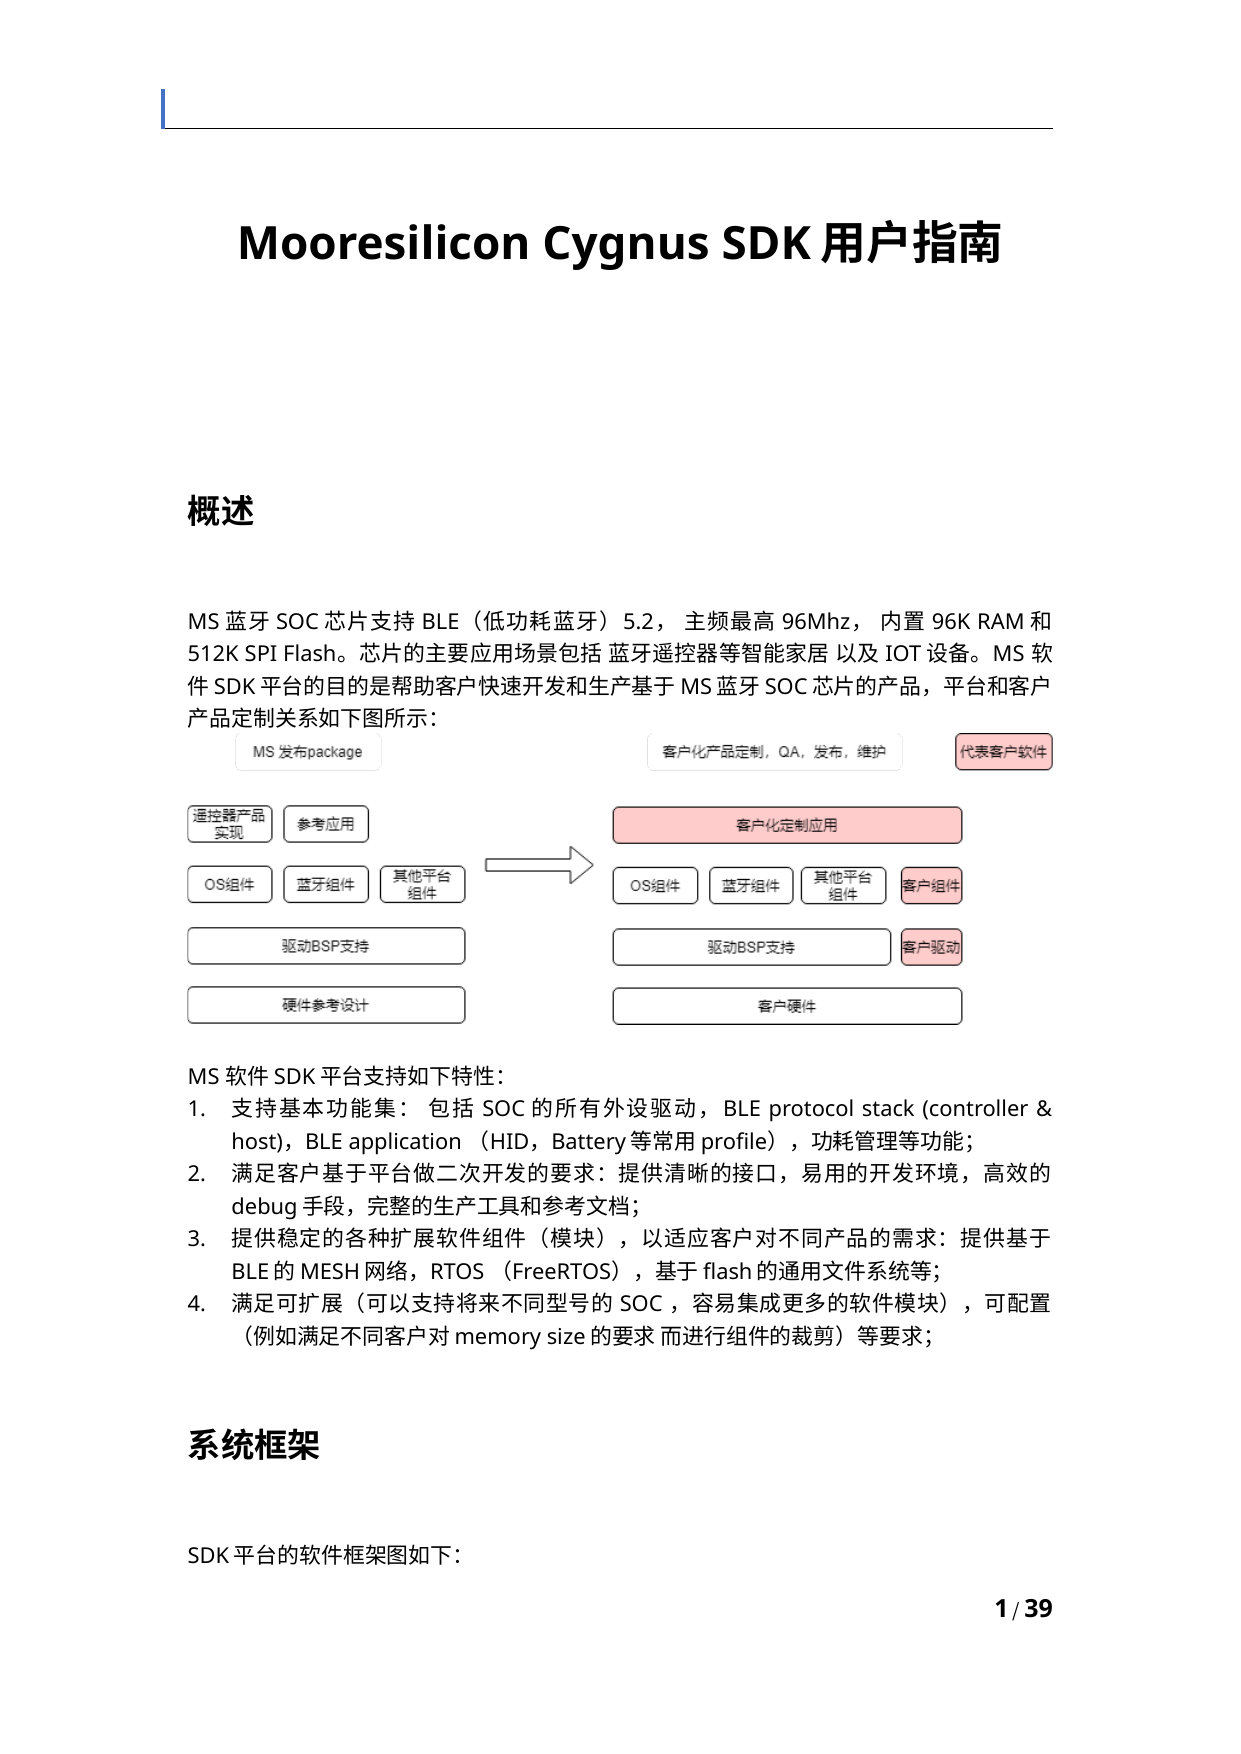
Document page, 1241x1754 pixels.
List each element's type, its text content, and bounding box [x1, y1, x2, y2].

list 提供稳定的各种扩展软件组件（模块），以适应客户对不同产品的需求：提供基于BLE的MESH网络，RTOS （FreeRTOS），基于flash的通用文件系统等； [187, 1221, 1053, 1286]
list 支持基本功能集： 包括SOC的所有外设驱动，BLE protocol stack (controller & host)，BLE application （HID，Battery等常用 profile），功耗管理等功能； [187, 1091, 1053, 1156]
list 满足可扩展（可以支持将来不同型号的SOC ，容易集成更多的软件模块），可配置（例如满足不同客户对memory size的要求 而进行组件的裁剪）等要求； [187, 1286, 1053, 1351]
subtitle Mooresilicon Cygnus SDK用户指南 [187, 191, 1053, 288]
subtitle 系统框架 [187, 1410, 1053, 1475]
text SDK平台的软件框架图如下： [187, 1538, 1053, 1570]
text MS蓝牙SOC芯片支持BLE（低功耗蓝牙）5.2， 主频最高96Mhz， 内置96K RAM和512K SPI Flash。芯片的主要应用场景包括 蓝牙遥控器等智能家居 以及 IOT设备。MS 软件SDK平台的目的是帮助客户快速开发和生产基于MS蓝牙SOC芯片的产品，平台和客户产品定制关系如下图所示： [187, 603, 1053, 733]
picture [187, 733, 1053, 1025]
subtitle 概述 [187, 476, 1053, 541]
list 满足客户基于平台做二次开发的要求：提供清晰的接口，易用的开发环境，高效的debug手段，完整的生产工具和参考文档； [187, 1156, 1053, 1221]
text MS 软件 SDK平台支持如下特性： [187, 1058, 1053, 1091]
